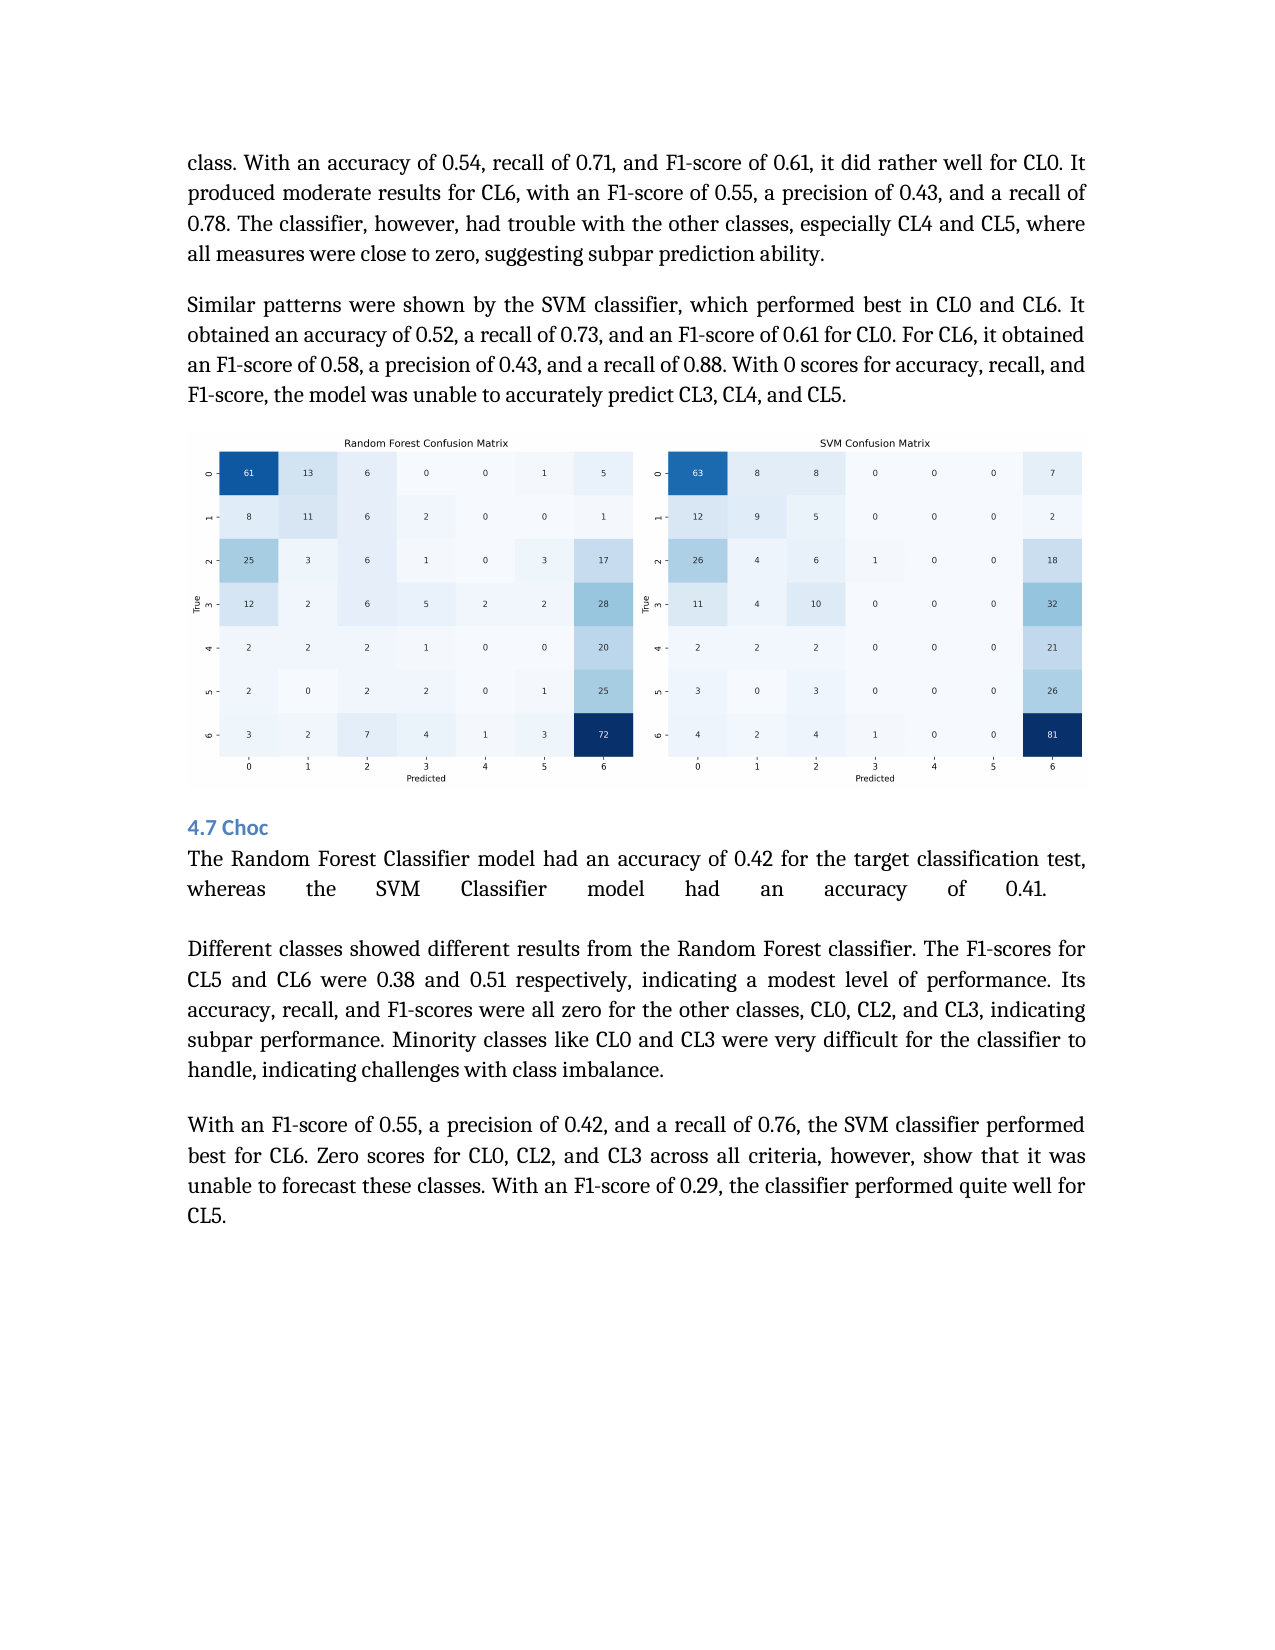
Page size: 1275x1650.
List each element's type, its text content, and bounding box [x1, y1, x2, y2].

picture [187, 433, 1088, 789]
text The Random Forest Classifier model had an accuracy of 0.42 for the target classification test, whereas the SVM Classifier model had an accuracy of 0.41. Different classes showed different results from the Random Forest classifier. The F1-scores for CL5 and CL6 were 0.38 and 0.51 respectively, indicating a modest level of performance. Its accuracy, recall, and F1-scores were all zero for the other classes, CL0, CL2, and CL3, indicating subpar performance. Minority classes like CL0 and CL3 were very difficult for the classifier to handle, indicating challenges with class imbalance. [187, 846, 1087, 1083]
text Similar patterns were shown by the SVM classifier, which performed best in CL0 and CL6. It obtained an accuracy of 0.52, a recall of 0.73, and an F1-score of 0.61 for CL0. For CL6, it obtained an F1-score of 0.58, a precision of 0.43, and a recall of 0.88. With 0 scores for accuracy, recall, and F1-score, the model was unable to accurately predict CL3, CL4, and CL5. [187, 292, 1087, 409]
subtitle 4.7 Choc [187, 813, 1087, 841]
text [187, 150, 1087, 267]
text With an F1-score of 0.55, a precision of 0.42, and a recall of 0.76, the SVM classifier performed best for CL6. Zero scores for CL0, CL2, and CL3 across all criteria, however, show that it was unable to forecast these classes. With an F1-score of 0.29, the classifier performed quite well for CL5. [187, 1112, 1087, 1229]
